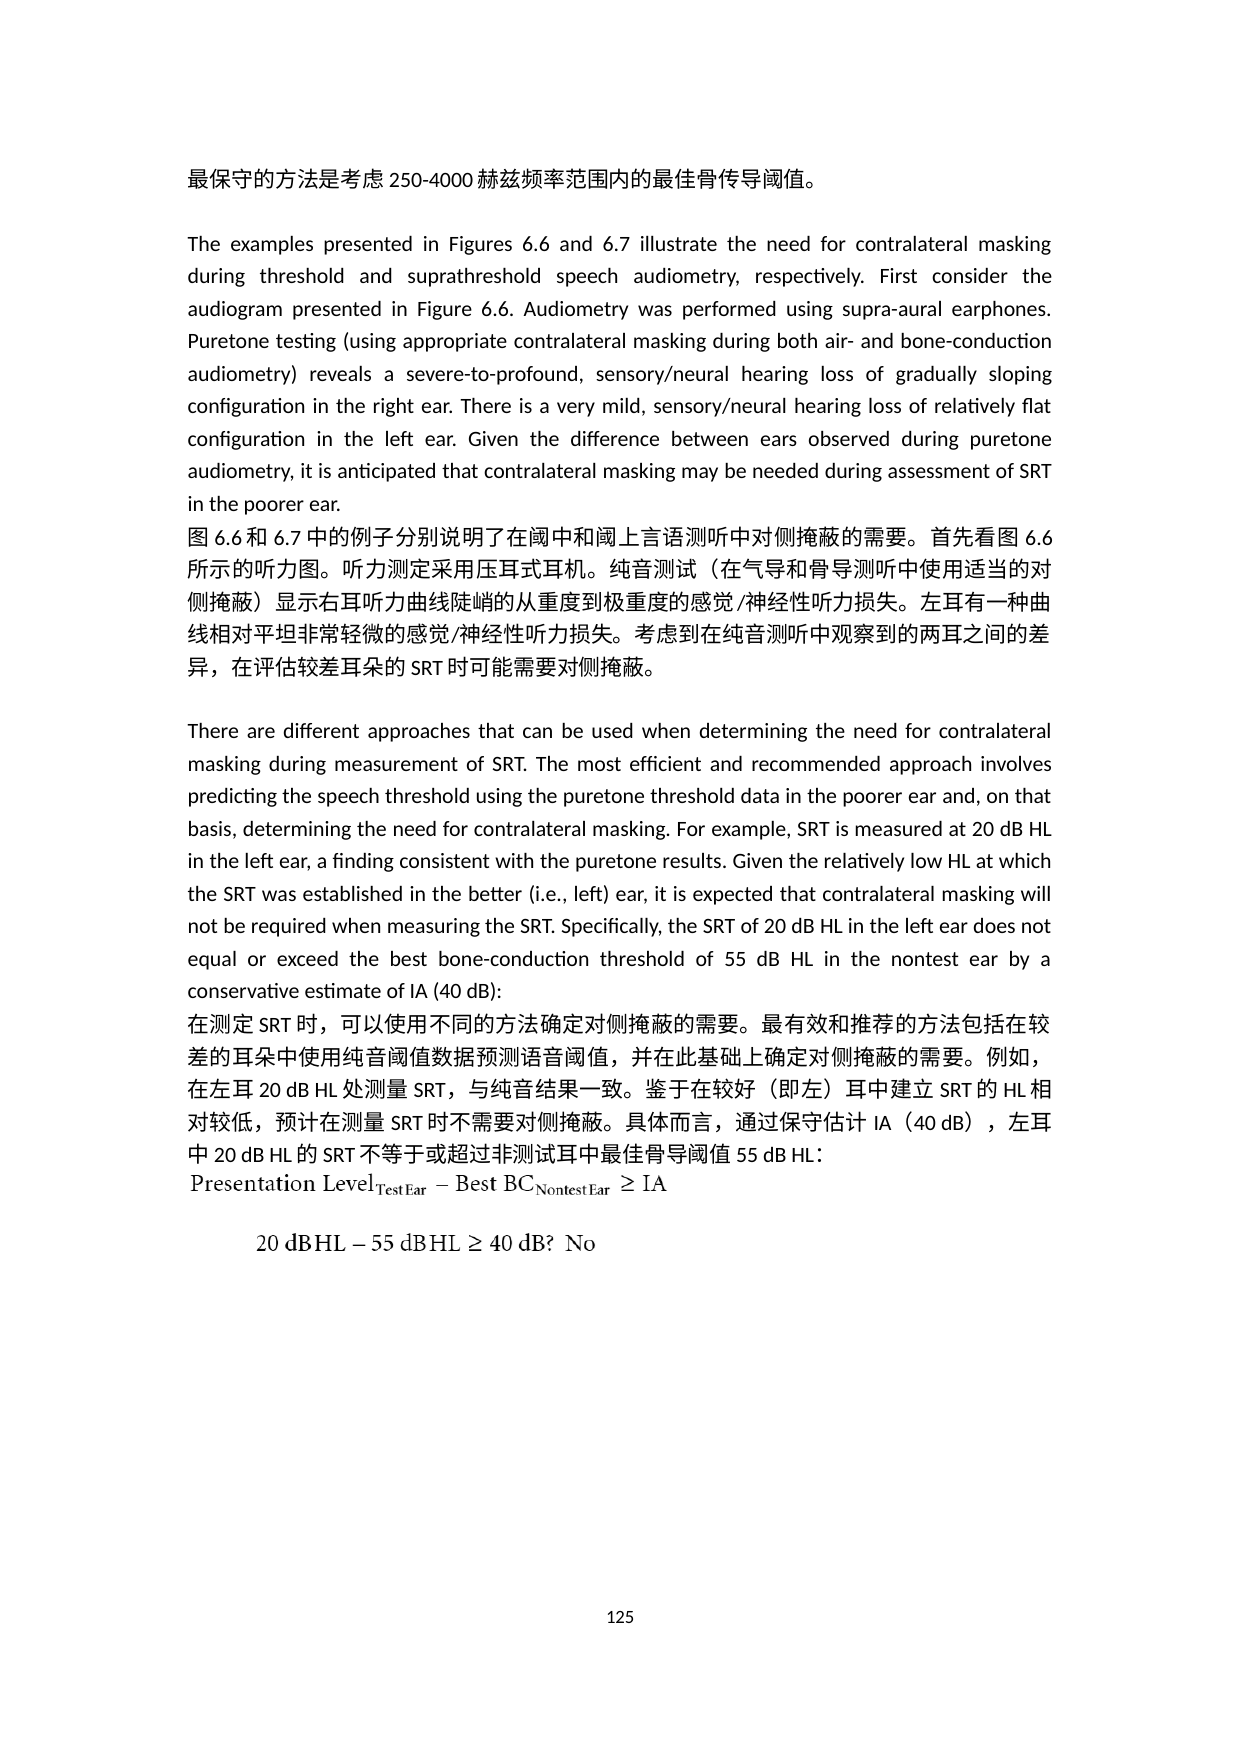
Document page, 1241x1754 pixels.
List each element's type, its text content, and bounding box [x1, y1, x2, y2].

text 图6.6和6.7中的例子分别说明了在阈中和阈上言语测听中对侧掩蔽的需要。首先看图6.6所示的听力图。听力测定采用压耳式耳机。纯音测试（在气导和骨导测听中使用适当的对侧掩蔽）显示右耳听力曲线陡峭的从重度到极重度的感觉/神经性听力损失。左耳有一种曲线相对平坦非常轻微的感觉/神经性听力损失。考虑到在纯音测听中观察到的两耳之间的差异，在评估较差耳朵的SRT时可能需要对侧掩蔽。 [187, 519, 1053, 682]
text 在测定SRT时，可以使用不同的方法确定对侧掩蔽的需要。最有效和推荐的方法包括在较差的耳朵中使用纯音阈值数据预测语音阈值，并在此基础上确定对侧掩蔽的需要。例如，在左耳20 dB HL处测量SRT，与纯音结果一致。鉴于在较好（即左）耳中建立SRT的HL相对较低，预计在测量SRT时不需要对侧掩蔽。具体而言，通过保守估计IA（40 dB），左耳中20 dB HL的SRT不等于或超过非测试耳中最佳骨导阈值55 dB HL： [187, 1007, 1053, 1169]
text There are different approaches that can be used when determining the need for contralateral masking during measurement of SRT. The most efﬁcient and recommended approach involves predicting the speech threshold using the puretone threshold data in the poorer ear and, on that basis, determining the need for contralateral masking. For example, SRT is measured at 20 dB HL in the left ear, a ﬁnding consistent with the puretone results. Given the relatively low HL at which the SRT was established in the better (i.e., left) ear, it is expected that contralateral masking will not be required when measuring the SRT. Speciﬁcally, the SRT of 20 dB HL in the left ear does not equal or exceed the best bone-conduction threshold of 55 dB HL in the nontest ear by a conservative estimate of IA (40 dB): [187, 714, 1053, 1007]
picture [187, 1169, 670, 1257]
text The examples presented in Figures 6.6 and 6.7 illustrate the need for contralateral masking during threshold and suprathreshold speech audiometry, respectively. First consider the audiogram presented in Figure 6.6. Audiometry was performed using supra-aural earphones. Puretone testing (using appropriate contralateral masking during both air- and bone-conduction audiometry) reveals a severe-to-profound, sensory/neural hearing loss of gradually sloping conﬁguration in the right ear. There is a very mild, sensory/neural hearing loss of relatively ﬂat conﬁguration in the left ear. Given the difference between ears observed during puretone audiometry, it is anticipated that contralateral masking may be needed during assessment of SRT in the poorer ear. [187, 227, 1053, 519]
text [187, 162, 1053, 194]
